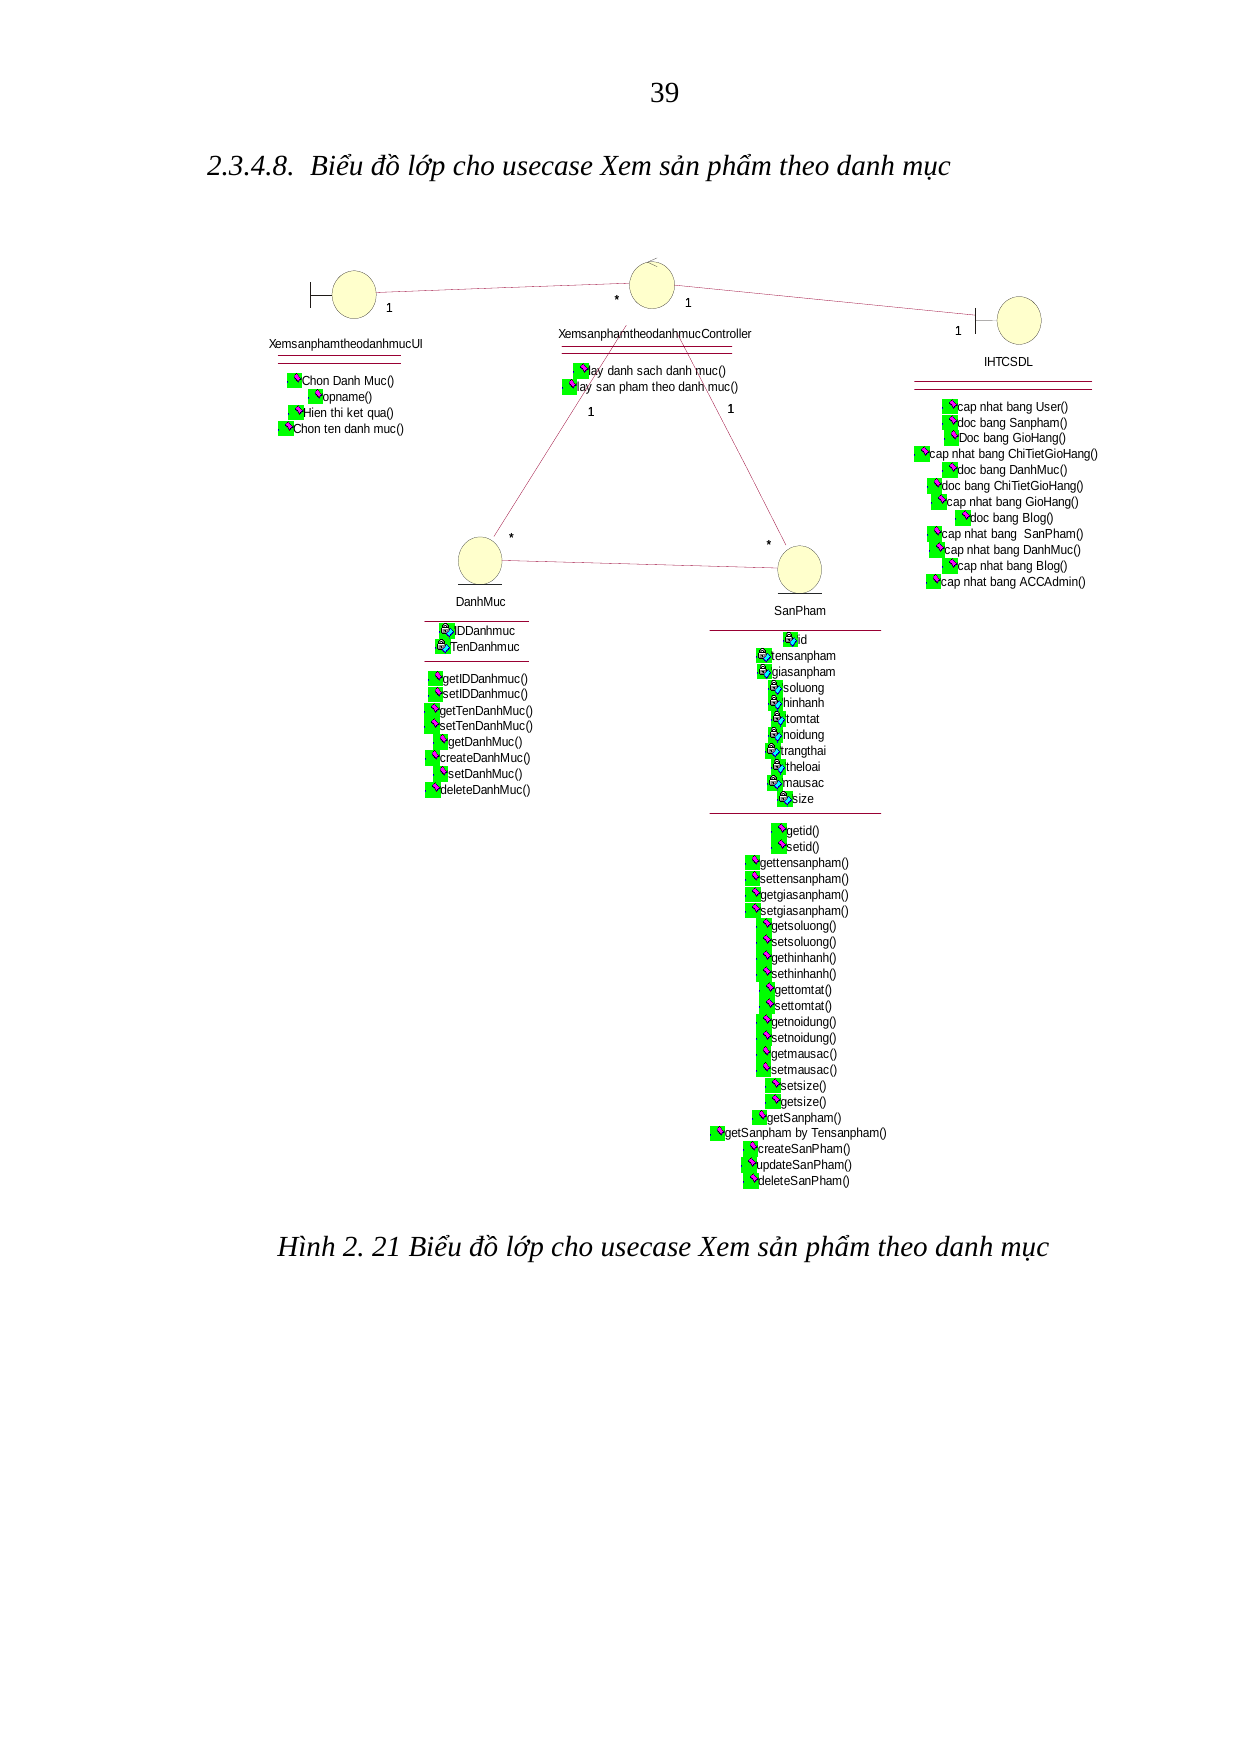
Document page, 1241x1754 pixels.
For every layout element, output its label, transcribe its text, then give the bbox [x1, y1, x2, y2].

subtitle Biểu đồ lớp cho usecase Xem sản phẩm theo danh mục [207, 148, 1122, 181]
text Hình 2. 21 Biểu đồ lớp cho usecase Xem sản phẩm theo danh mục [207, 1229, 1122, 1263]
